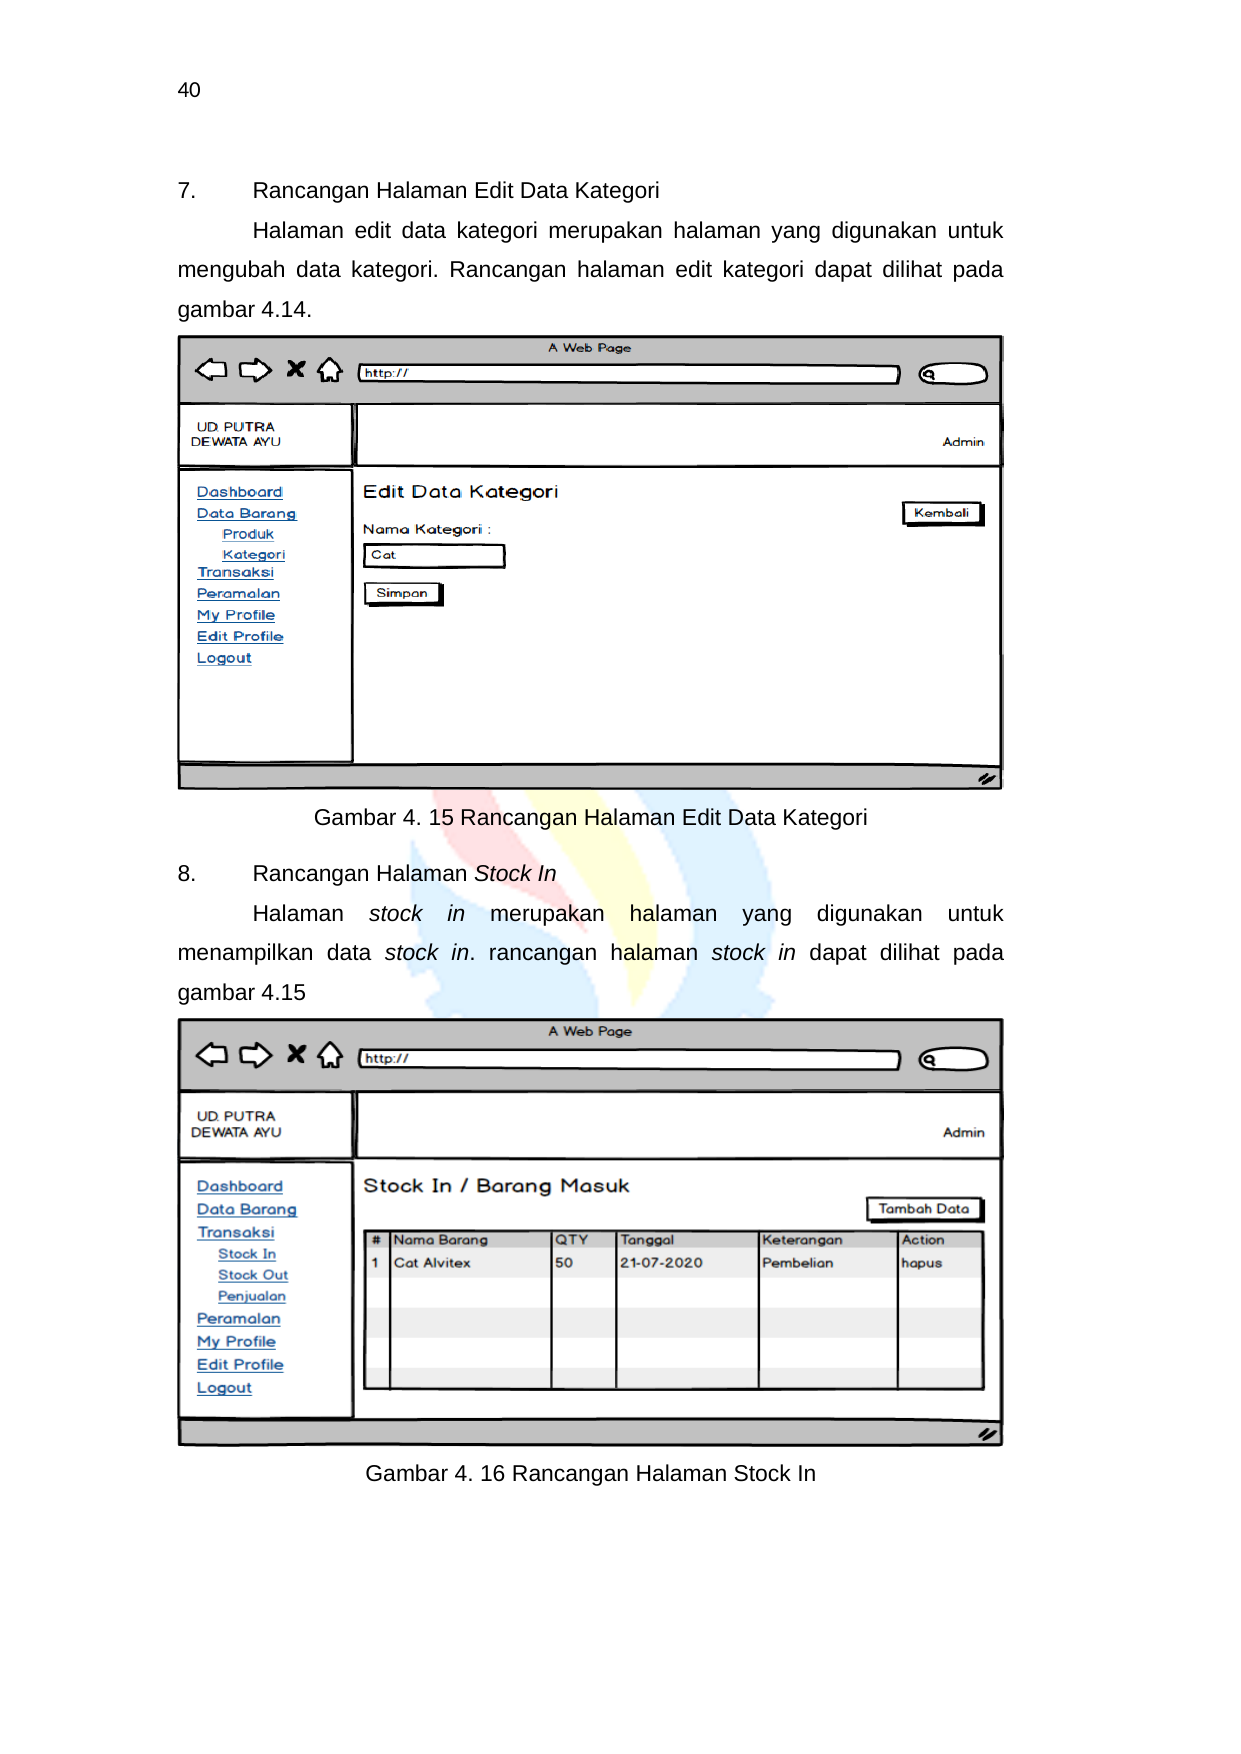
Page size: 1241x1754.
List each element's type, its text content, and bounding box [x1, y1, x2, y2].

text Gambar 4. 16 Rancangan Halaman Stock In [177, 1460, 1004, 1487]
list Rancangan Halaman Stock In [177, 860, 1004, 887]
text Halaman edit data kategori merupakan halaman yang digunakan untuk mengubah data kategori. Rancangan halaman edit kategori dapat dilihat pada gambar 4.14. [177, 217, 1004, 322]
text Halaman stock in merupakan halaman yang digunakan untuk menampilkan data stock in. rancangan halaman stock in dapat dilihat pada gambar 4.15 [177, 900, 1004, 1005]
picture [177, 335, 1004, 790]
text Gambar 4. 15 Rancangan Halaman Edit Data Kategori [177, 804, 1004, 830]
picture [177, 1018, 1004, 1447]
list Rancangan Halaman Edit Data Kategori [177, 177, 1004, 203]
